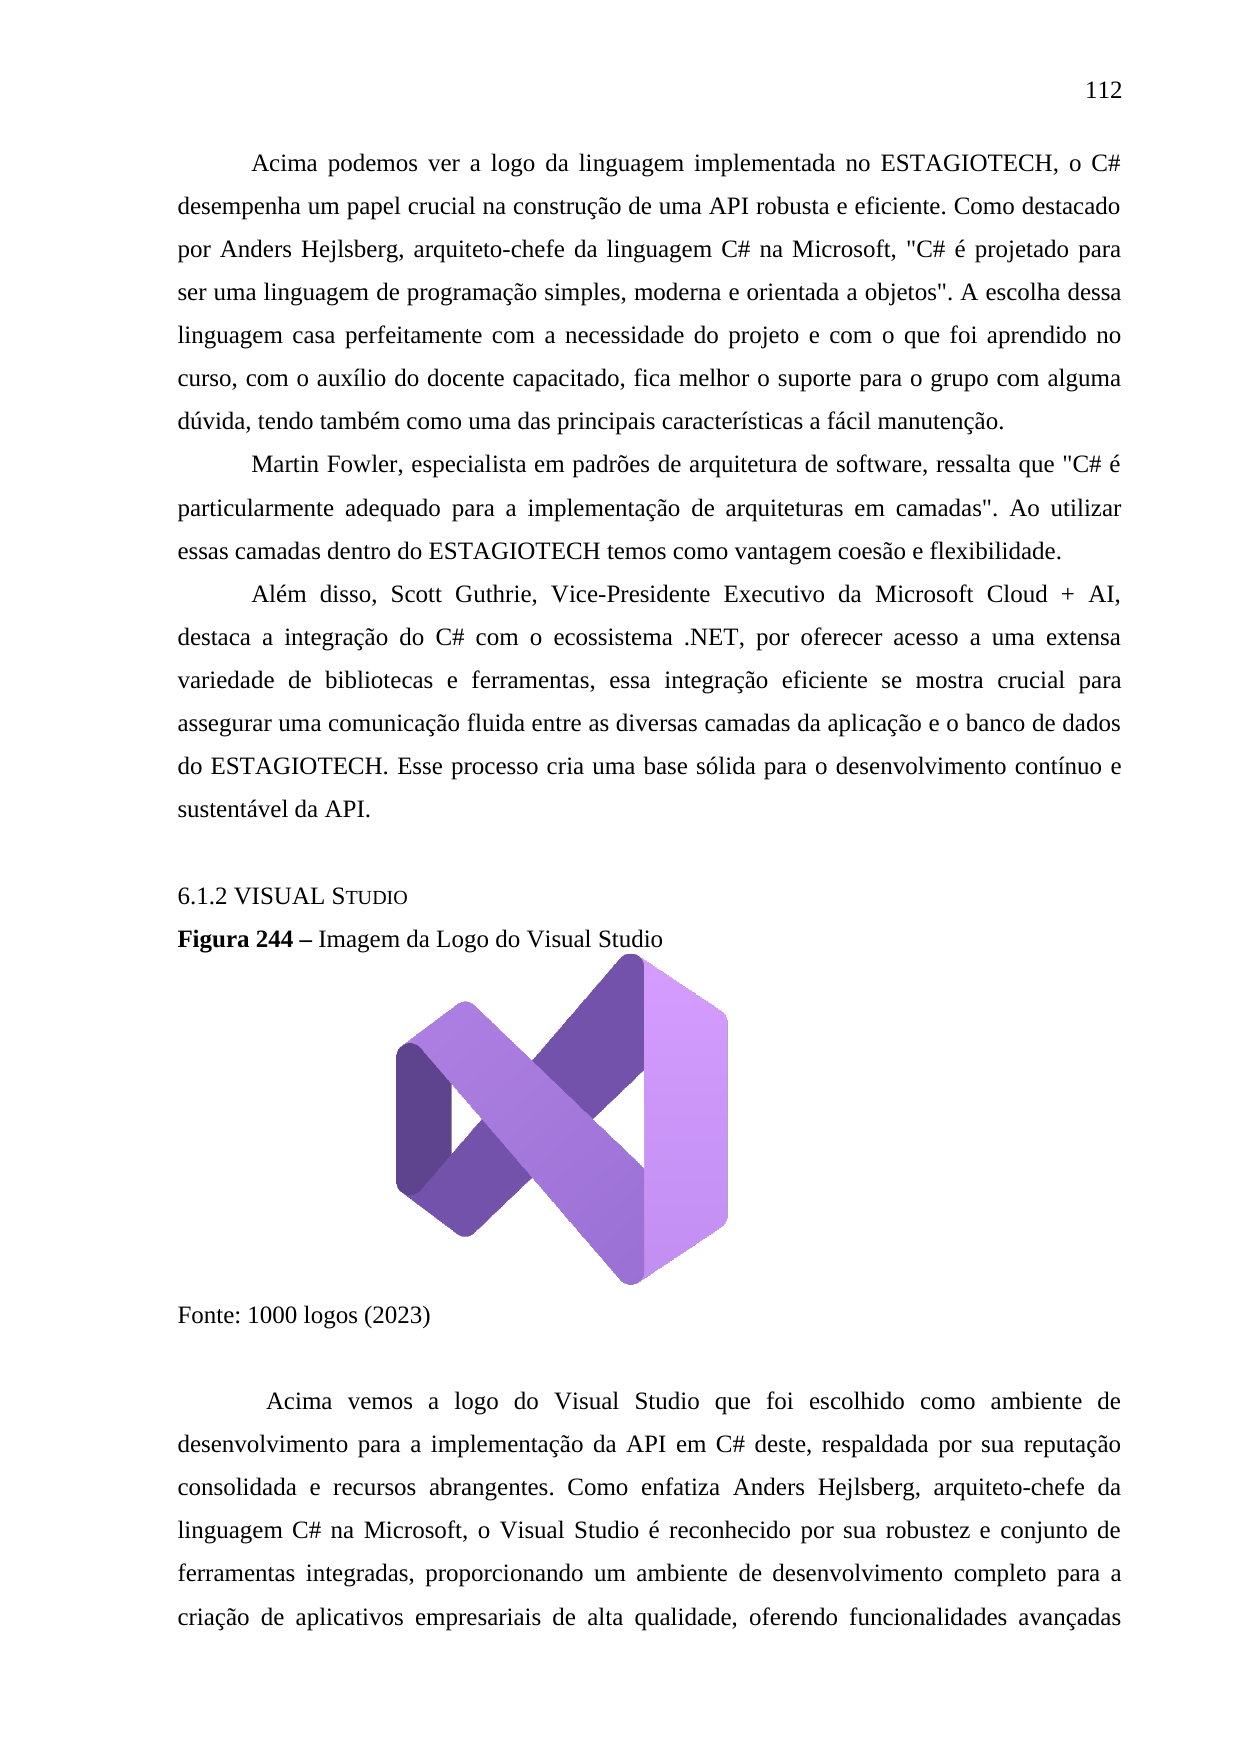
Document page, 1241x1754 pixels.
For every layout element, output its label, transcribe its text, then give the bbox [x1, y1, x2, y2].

text Figura 24 – Imagem da Logo do Visual Studio [177, 924, 1122, 953]
text Além disso, Scott Guthrie, Vice-Presidente Executivo da Microsoft Cloud + AI, destaca a integração do C# com o ecossistema .NET, por oferecer acesso a uma extensa variedade de bibliotecas e ferramentas, essa integração eficiente se mostra crucial para assegurar uma comunicação fluida entre as diversas camadas da aplicação e o banco de dados do ESTAGIOTECH. Esse processo cria uma base sólida para o desenvolvimento contínuo e sustentável da API. [177, 579, 1122, 823]
picture [265, 952, 858, 1286]
subtitle 6.1.2 VISUAL Studio [177, 881, 1122, 909]
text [177, 1386, 1122, 1630]
text Martin Fowler, especialista em padrões de arquitetura de software, ressalta que "C# é particularmente adequado para a implementação de arquiteturas em camadas". Ao utilizar essas camadas dentro do ESTAGIOTECH temos como vantagem coesão e flexibilidade. [177, 449, 1122, 564]
text Fonte: 1000 logos (2023) [177, 1300, 1122, 1328]
text Acima podemos ver a logo da linguagem implementada no ESTAGIOTECH, o C# desempenha um papel crucial na construção de uma API robusta e eficiente. Como destacado por Anders Hejlsberg, arquiteto-chefe da linguagem C# na Microsoft, "C# é projetado para ser uma linguagem de programação simples, moderna e orientada a objetos". A escolha dessa linguagem casa perfeitamente com a necessidade do projeto e com o que foi aprendido no curso, com o auxílio do docente capacitado, fica melhor o suporte para o grupo com alguma dúvida, tendo também como uma das principais características a fácil manutenção. [177, 148, 1122, 435]
